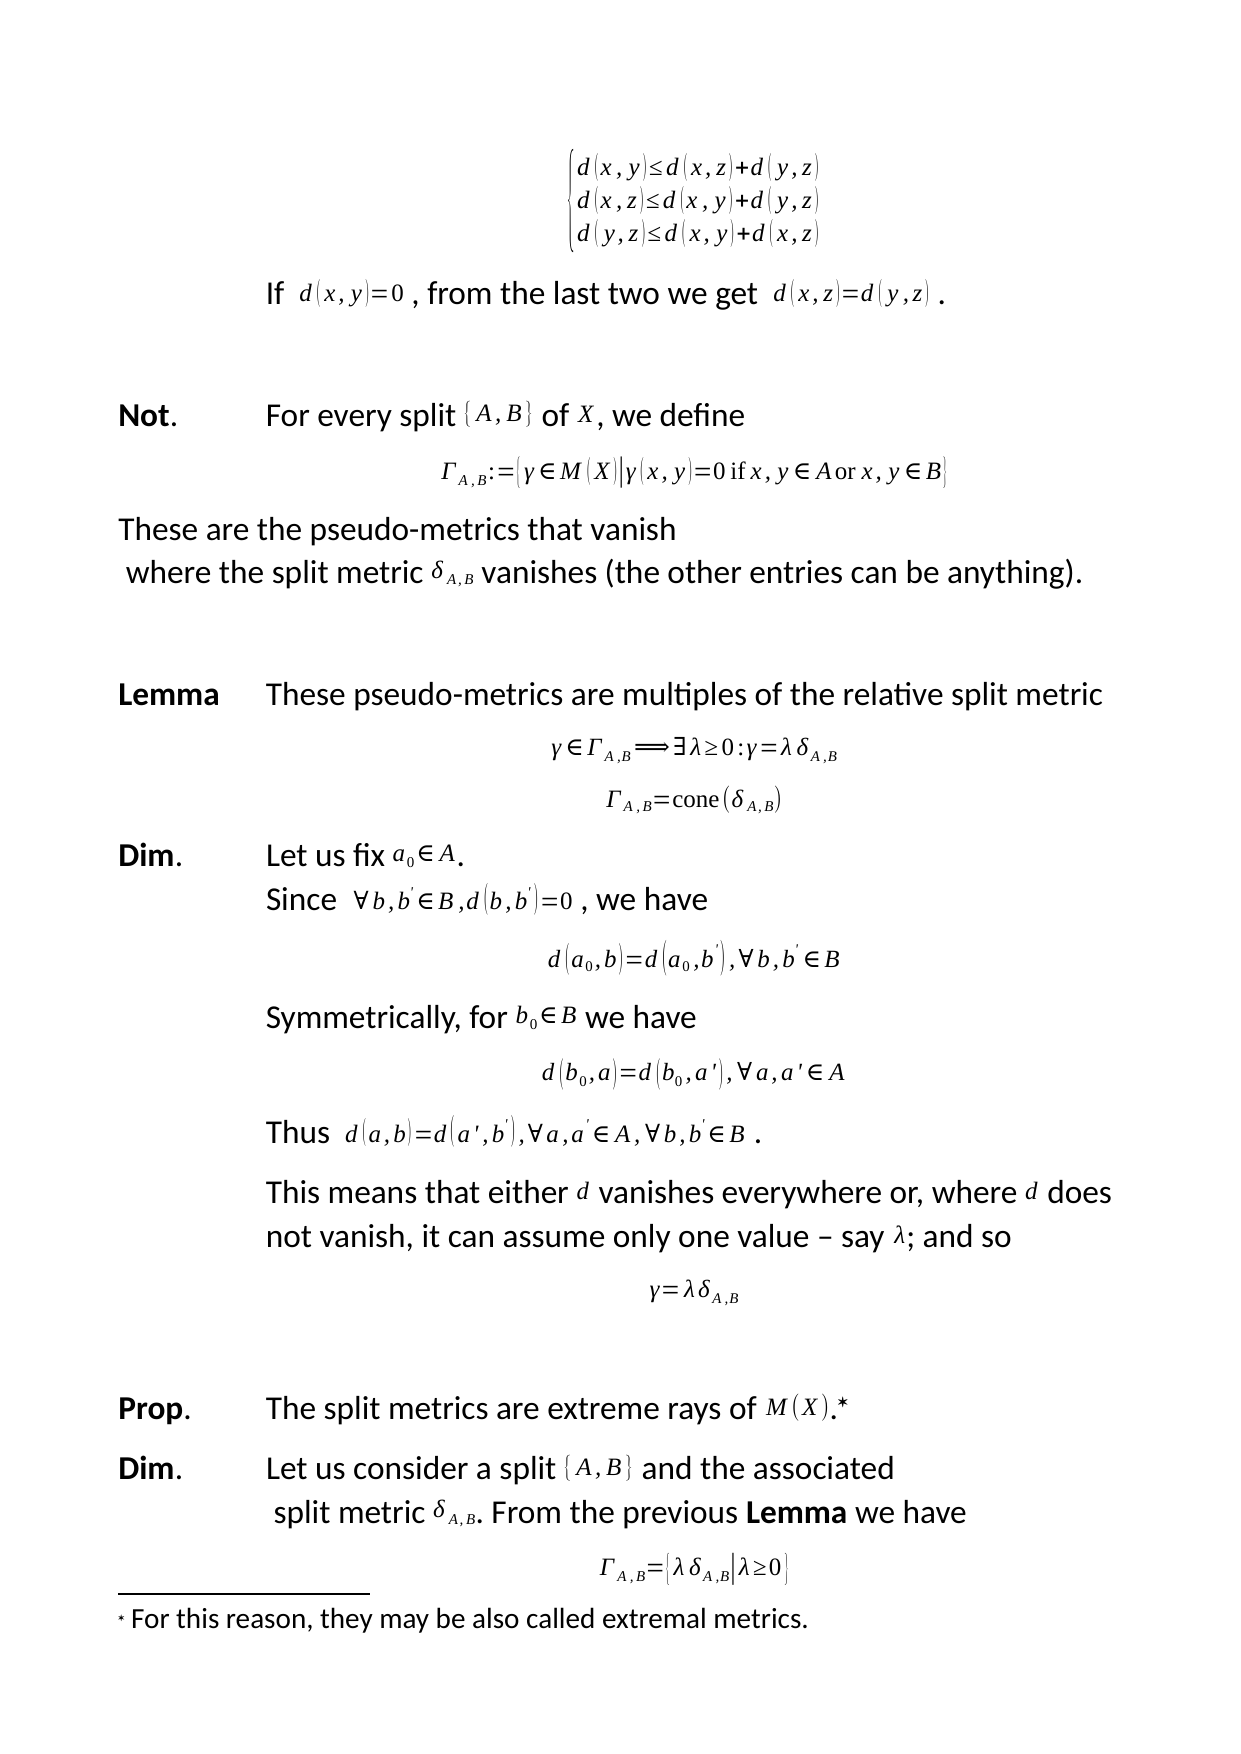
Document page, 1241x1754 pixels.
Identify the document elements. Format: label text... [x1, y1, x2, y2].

text Prop. The split metrics are extreme rays of . [118, 1387, 1122, 1427]
text Symmetrically, for we have [266, 997, 1122, 1037]
text Dim. Let us fix . Since , we have [118, 834, 1122, 919]
text This means that either vanishes everywhere or, where does not vanish, it can assume only one value – say ; and so [266, 1171, 1122, 1256]
text Lemma These pseudo-metrics are multiples of the relative split metric [118, 673, 1122, 713]
text Not. For every split of , we define [118, 394, 1122, 434]
text These are the pseudo-metrics that vanish where the split metric vanishes (the other entries can be anything). [118, 508, 1122, 592]
text Thus . [266, 1111, 1122, 1151]
text If , from the last two we get . [266, 272, 1122, 313]
text Dim. Let us consider a split and the associated split metric . From the previous Lemma we have [118, 1447, 1122, 1532]
